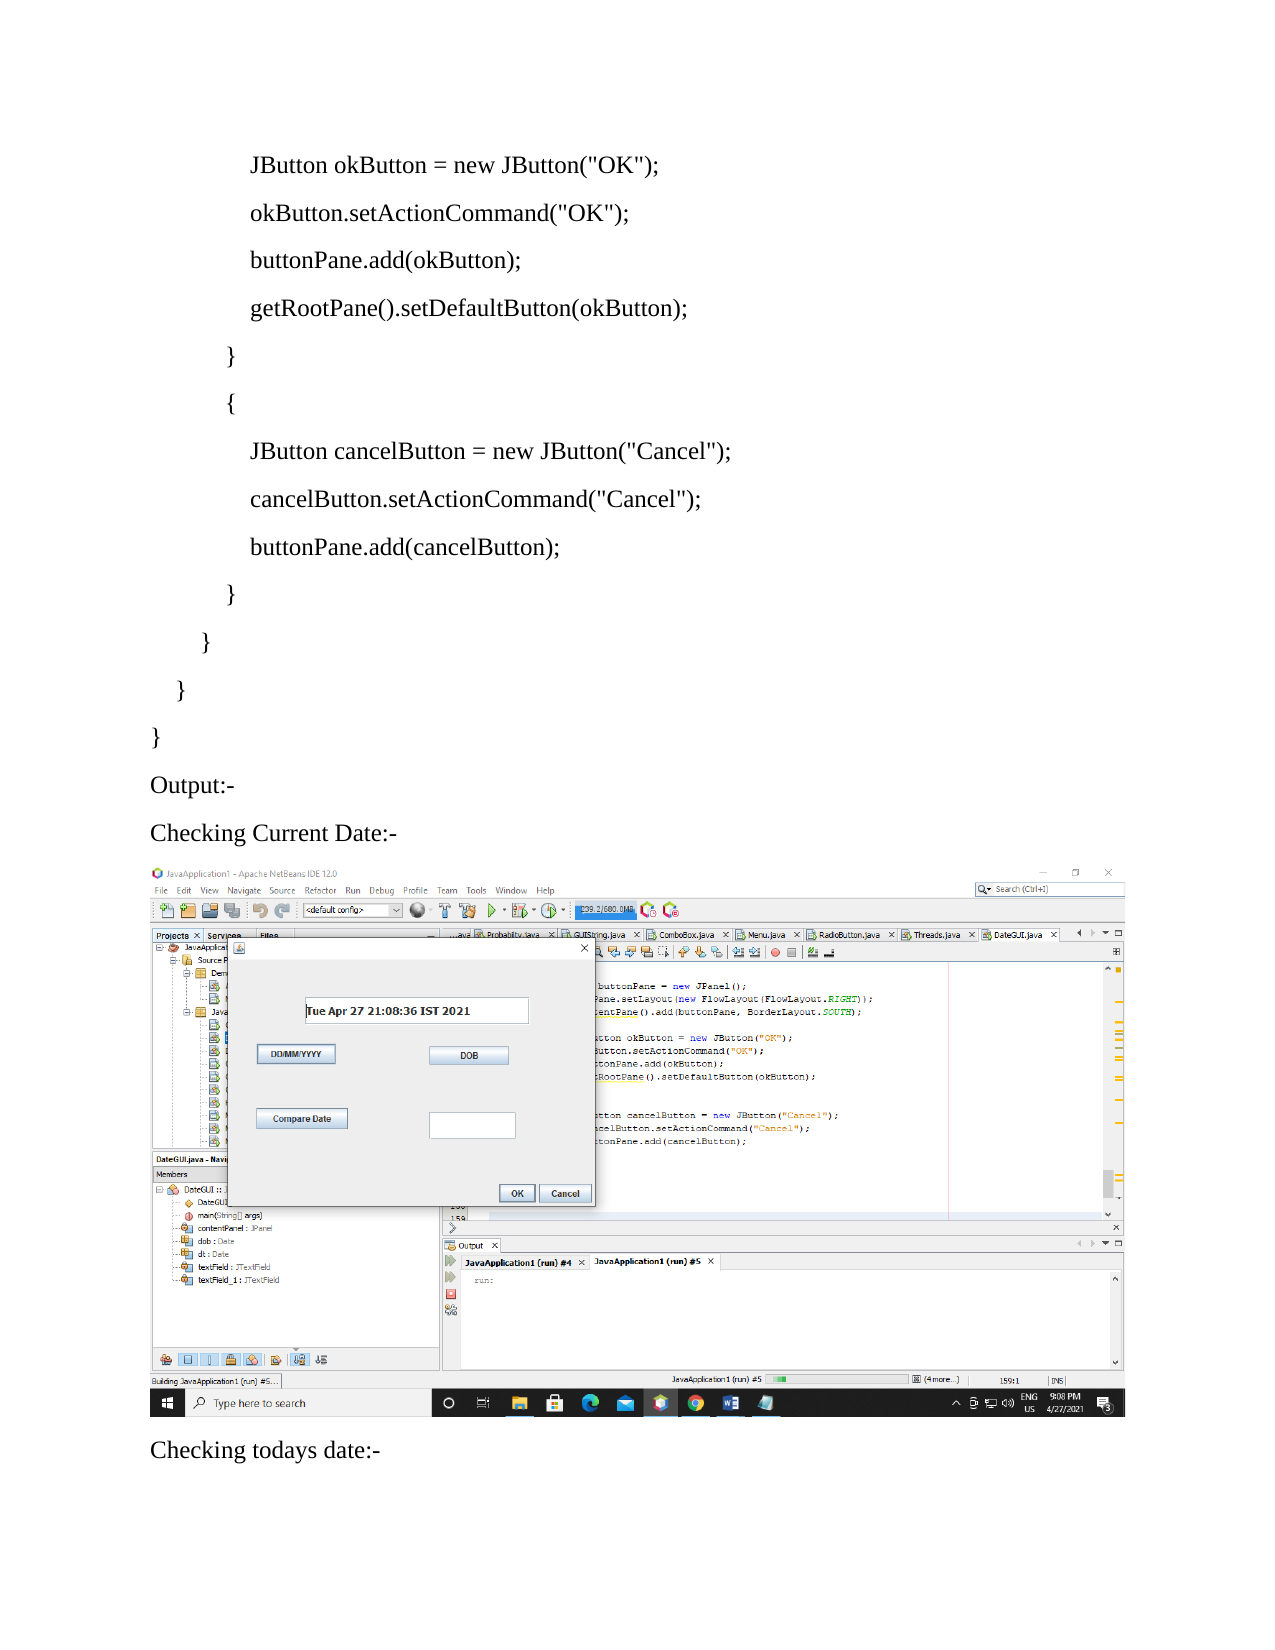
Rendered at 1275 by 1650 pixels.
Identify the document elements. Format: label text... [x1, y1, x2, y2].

text } [150, 627, 1125, 656]
text okButton.setActionCommand("OK"); [150, 198, 1125, 226]
text JButton cancelButton = new JButton("Cancel"); [150, 436, 1125, 465]
text Checking Current Date:- [150, 818, 1125, 847]
text } [150, 341, 1125, 369]
text cancelButton.setActionCommand("Cancel"); [150, 484, 1125, 513]
text } [150, 722, 1125, 751]
text } [150, 675, 1125, 703]
text getRootPane().setDefaultButton(okButton); [150, 293, 1125, 322]
text { [150, 388, 1125, 417]
text buttonPane.add(okButton); [150, 245, 1125, 274]
text JButton okButton = new JButton("OK"); [150, 150, 1125, 179]
text Checking todays date:- [150, 1435, 1125, 1464]
text buttonPane.add(cancelButton); [150, 532, 1125, 560]
text } [150, 579, 1125, 608]
picture [150, 865, 1125, 1417]
text Output:- [150, 770, 1125, 799]
